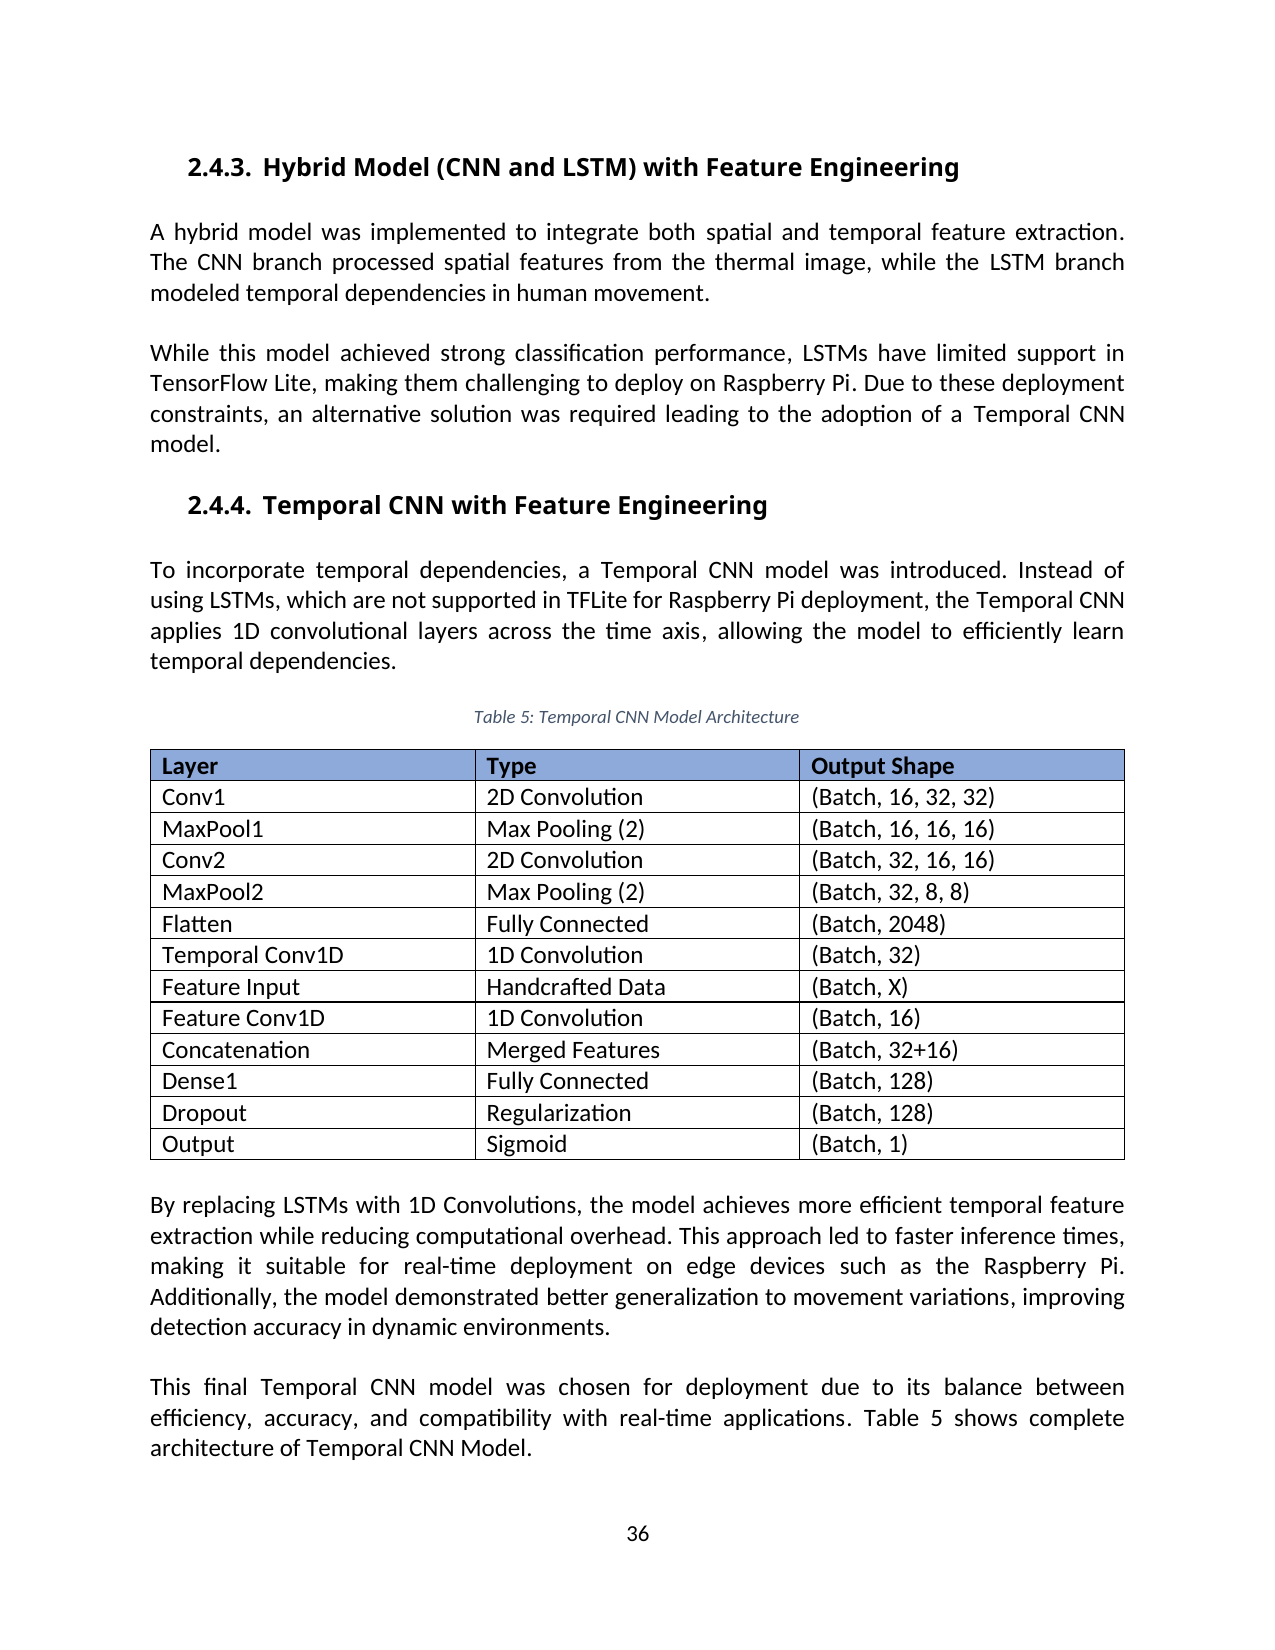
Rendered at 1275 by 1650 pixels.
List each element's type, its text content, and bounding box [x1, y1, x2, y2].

table_cell Regularization [476, 1097, 799, 1128]
table_cell (Batch, 128) [800, 1066, 1124, 1096]
table_cell Conv1 [151, 781, 475, 812]
table_cell (Batch, 32+16) [800, 1034, 1124, 1064]
table_cell MaxPool2 [151, 876, 475, 907]
text A hybrid model was implemented to integrate both spatial and temporal feature extraction. The CNN branch processed spatial features from the thermal image, while the LSTM branch modeled temporal dependencies in human movement. [150, 216, 1125, 307]
table_cell Fully Connected [476, 908, 799, 938]
table_cell Sigmoid [476, 1129, 799, 1159]
text While this model achieved strong classification performance, LSTMs have limited support in TensorFlow Lite, making them challenging to deploy on Raspberry Pi. Due to these deployment constraints, an alternative solution was required leading to the adoption of a Temporal CNN model. [150, 337, 1125, 459]
table_cell (Batch, 16) [800, 1003, 1124, 1033]
table_cell Max Pooling (2) [476, 876, 799, 907]
table_cell Concatenation [151, 1034, 475, 1064]
table_cell Dense1 [151, 1066, 475, 1096]
table_cell Max Pooling (2) [476, 813, 799, 843]
table_cell Flatten [151, 908, 475, 938]
table_cell MaxPool1 [151, 813, 475, 843]
subtitle Temporal CNN with Feature Engineering [187, 488, 1125, 522]
table_cell (Batch, 2048) [800, 908, 1124, 938]
table_cell (Batch, X) [800, 971, 1124, 1001]
text This final Temporal CNN model was chosen for deployment due to its balance between efficiency, accuracy, and compatibility with real-time applications. Table 5 shows complete architecture of Temporal CNN Model. [150, 1371, 1125, 1463]
text By replacing LSTMs with 1D Convolutions, the model achieves more efficient temporal feature extraction while reducing computational overhead. This approach led to faster inference times, making it suitable for real-time deployment on edge devices such as the Raspberry Pi. Additionally, the model demonstrated better generalization to movement variations, improving detection accuracy in dynamic environments. [150, 1189, 1125, 1342]
text Table 5: Temporal CNN Model Architecture [150, 705, 1125, 728]
table_cell Handcrafted Data [476, 971, 799, 1001]
table_cell Feature Input [151, 971, 475, 1001]
table_cell 1D Convolution [476, 939, 799, 970]
table_header Layer [151, 750, 475, 780]
table_cell 1D Convolution [476, 1003, 799, 1033]
table_cell (Batch, 32) [800, 939, 1124, 970]
table_header Type [476, 750, 799, 780]
table_cell (Batch, 32, 16, 16) [800, 845, 1124, 875]
table_cell Feature Conv1D [151, 1003, 475, 1033]
table_cell (Batch, 128) [800, 1097, 1124, 1128]
table_cell Merged Features [476, 1034, 799, 1064]
table_cell (Batch, 16, 16, 16) [800, 813, 1124, 843]
table_cell Output [151, 1129, 475, 1159]
table_cell 2D Convolution [476, 845, 799, 875]
table_cell Conv2 [151, 845, 475, 875]
table_cell Dropout [151, 1097, 475, 1128]
table_cell (Batch, 1) [800, 1129, 1124, 1159]
subtitle Hybrid Model (CNN and LSTM) with Feature Engineering [187, 150, 1125, 184]
table_cell (Batch, 16, 32, 32) [800, 781, 1124, 812]
table_cell (Batch, 32, 8, 8) [800, 876, 1124, 907]
table_cell Fully Connected [476, 1066, 799, 1096]
text To incorporate temporal dependencies, a Temporal CNN model was introduced. Instead of using LSTMs, which are not supported in TFLite for Raspberry Pi deployment, the Temporal CNN applies 1D convolutional layers across the time axis, allowing the model to efficiently learn temporal dependencies. [150, 554, 1125, 676]
table_header Output Shape [800, 750, 1124, 780]
table_cell Temporal Conv1D [151, 939, 475, 970]
table_cell 2D Convolution [476, 781, 799, 812]
